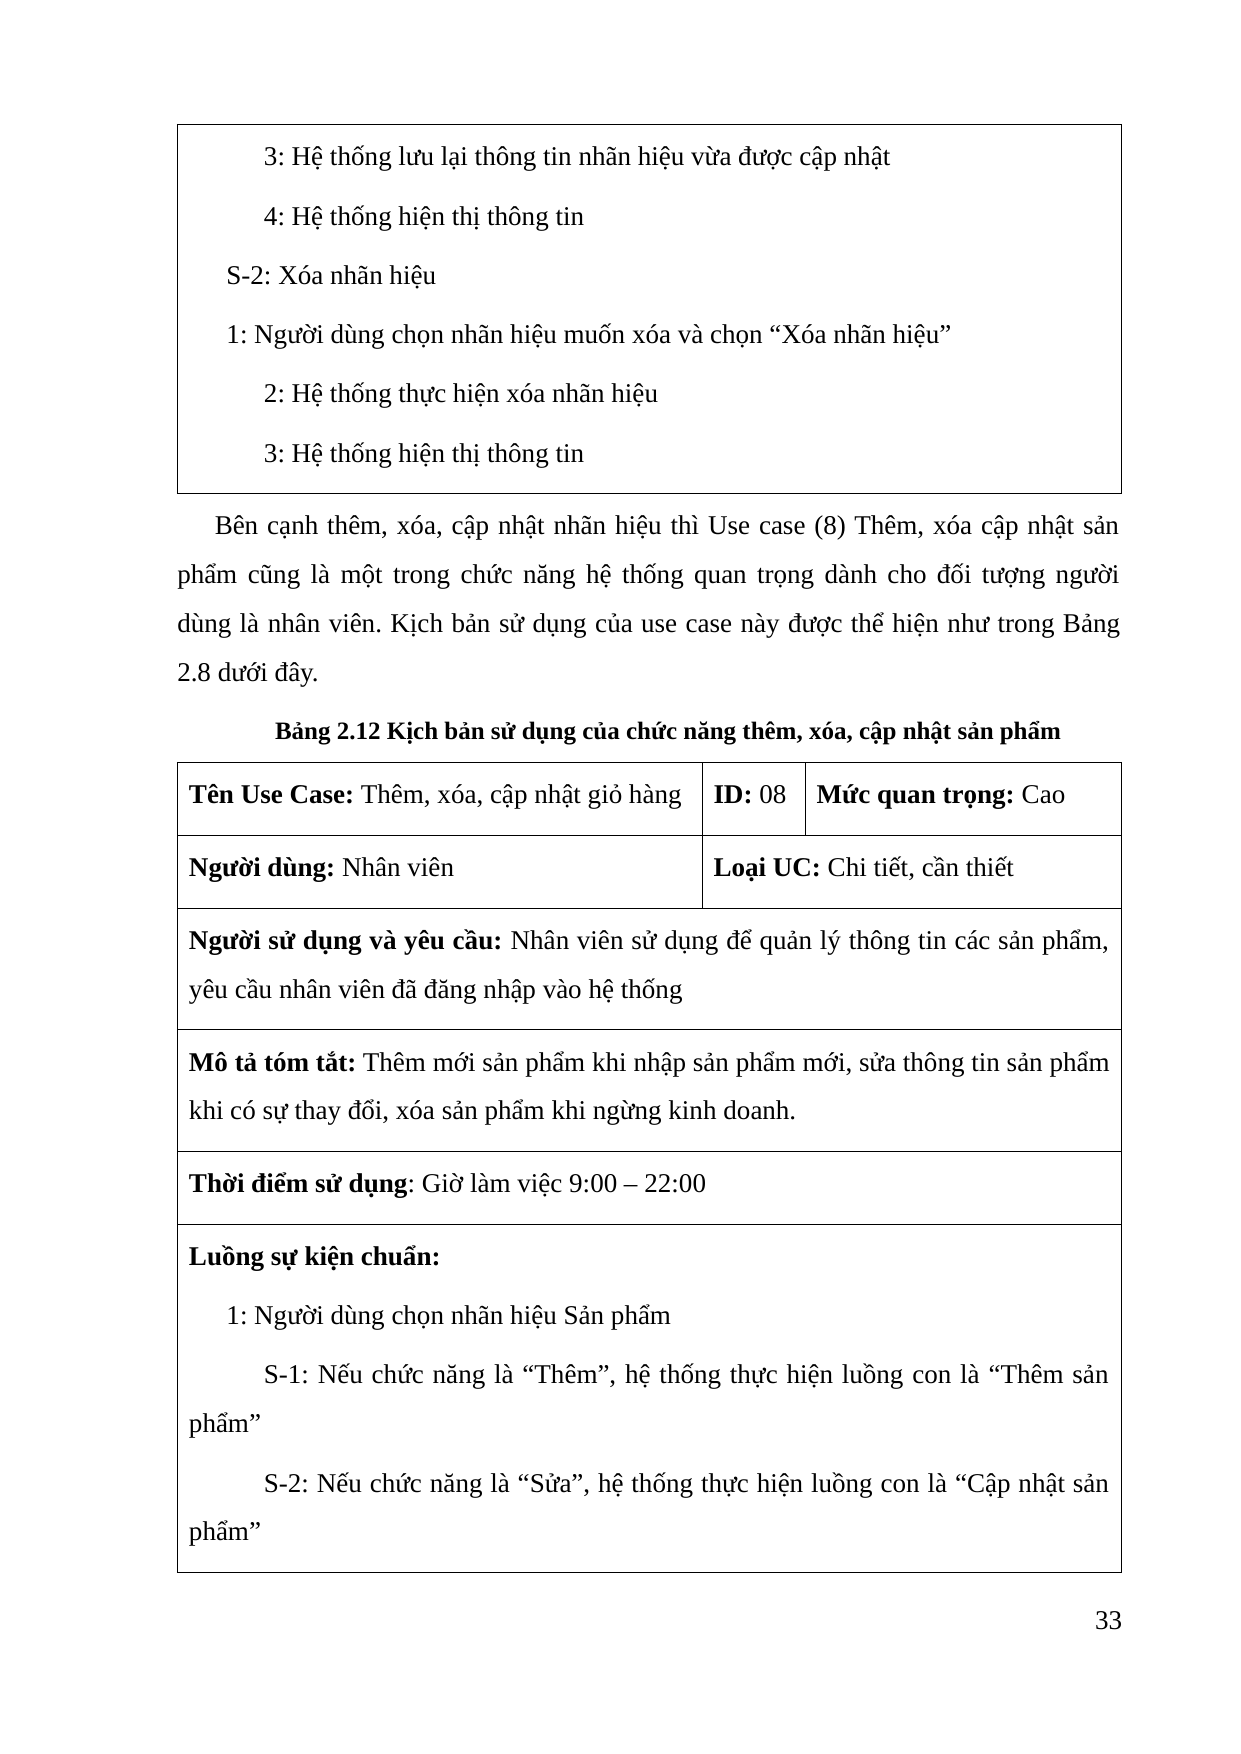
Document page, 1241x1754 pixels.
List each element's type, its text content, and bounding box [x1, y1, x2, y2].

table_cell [178, 125, 1121, 493]
table_cell Mô tả tóm tắt: Thêm mới sản phẩm khi nhập sản phẩm mới, sửa thông tin sản phẩm khi có sự thay đổi, xóa sản phẩm khi ngừng kinh doanh. [178, 1030, 1121, 1151]
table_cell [178, 1225, 1121, 1572]
table_header Mức quan trọng: Cao [806, 763, 1121, 835]
table_cell Thời điểm sử dụng: Giờ làm việc 9:00 – 22:00 [178, 1152, 1121, 1223]
table_cell Người sử dụng và yêu cầu: Nhân viên sử dụng để quản lý thông tin các sản phẩm, yêu cầu nhân viên đã đăng nhập vào hệ thống [178, 909, 1121, 1029]
table_cell Người dùng: Nhân viên [178, 836, 702, 907]
table_header Tên Use Case: Thêm, xóa, cập nhật giỏ hàng [178, 763, 702, 835]
table_header ID: 08 [703, 763, 805, 835]
text Bên cạnh thêm, xóa, cập nhật nhãn hiệu thì Use case (8) Thêm, xóa cập nhật sản phẩm cũng là một trong chức năng hệ thống quan trọng dành cho đối tượng người dùng là nhân viên. Kịch bản sử dụng của use case này được thể hiện như trong Bảng 2.8 dưới đây. [177, 506, 1122, 690]
table_cell Loại UC: Chi tiết, cần thiết [703, 836, 1121, 907]
